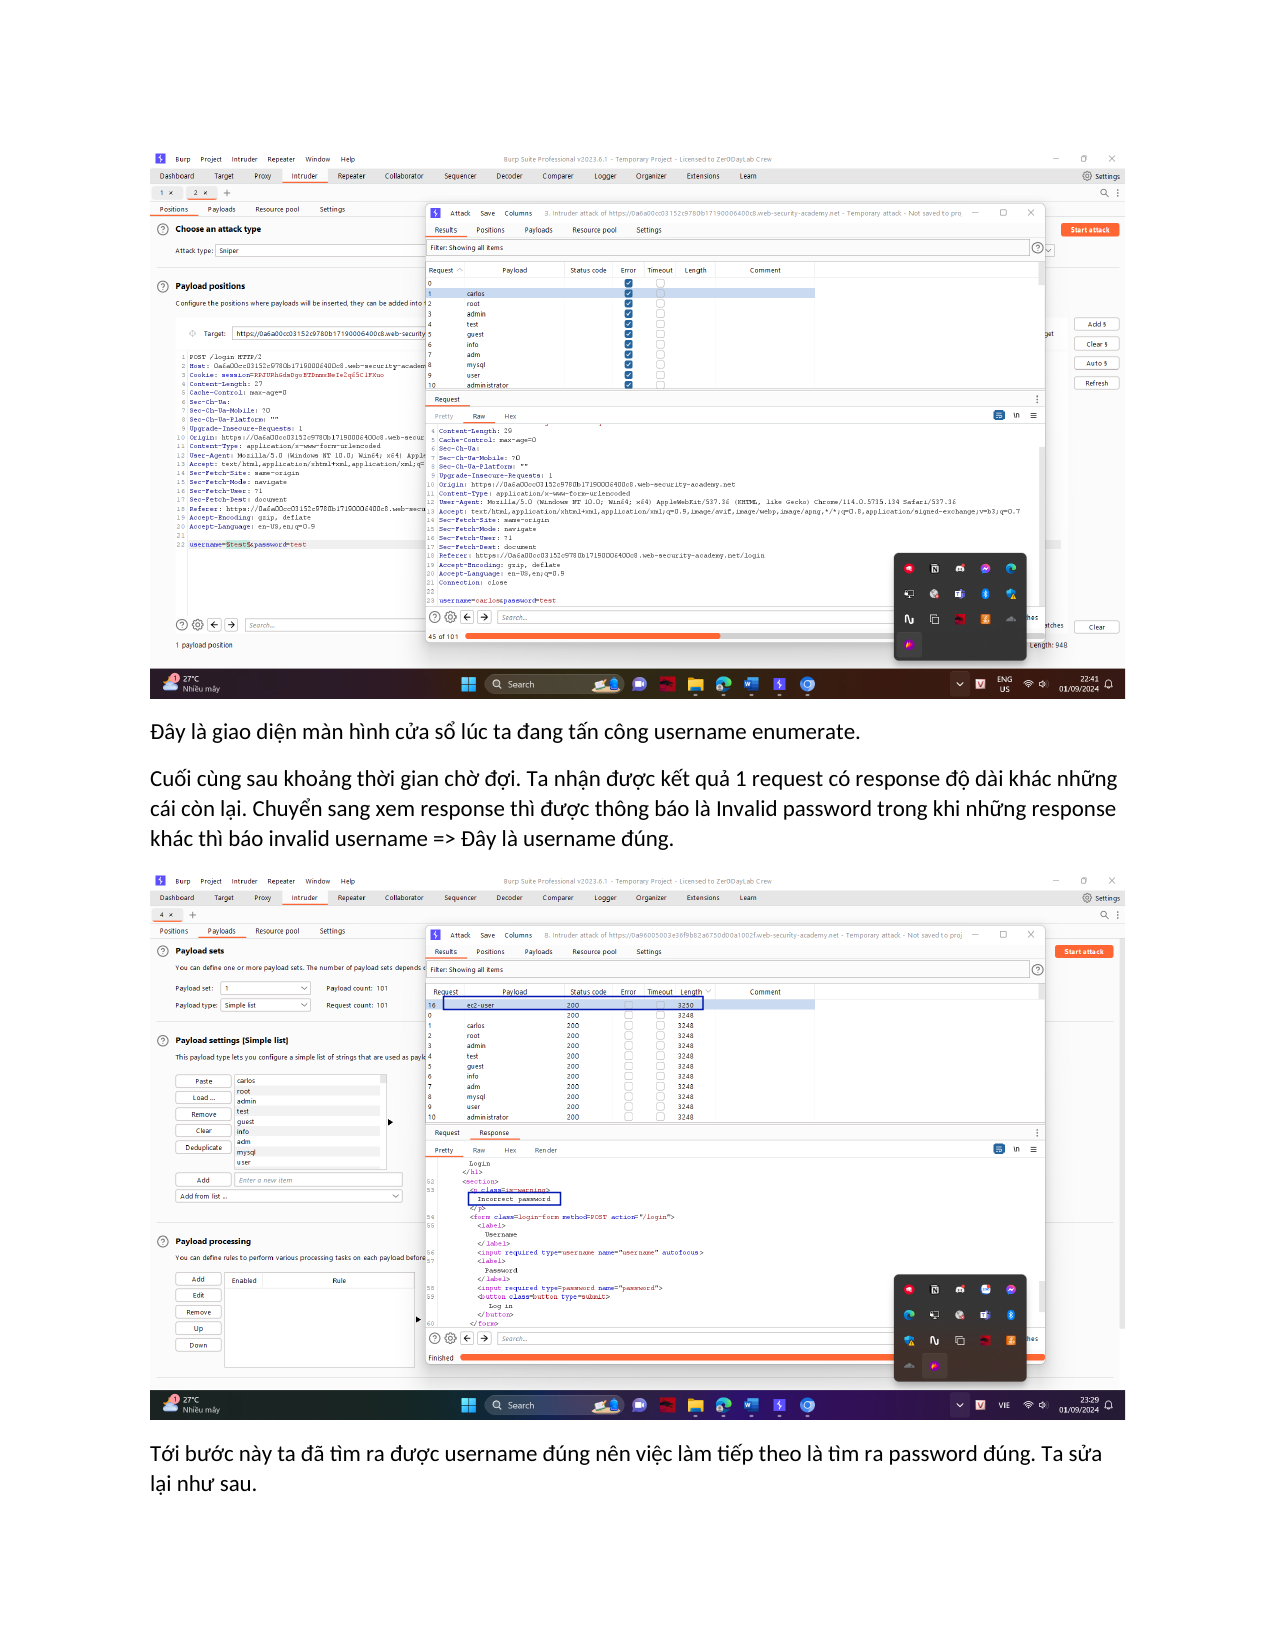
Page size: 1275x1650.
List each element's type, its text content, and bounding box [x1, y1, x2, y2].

text Đây là giao diện màn hình cửa sổ lúc ta đang tấn công username enumerate. [150, 717, 1125, 745]
picture [150, 871, 1125, 1420]
text Tới bước này ta đã tìm ra được username đúng nên việc làm tiếp theo là tìm ra password đúng. Ta sửa lại như sau. [150, 1439, 1125, 1497]
picture [150, 150, 1125, 699]
text Cuối cùng sau khoảng thời gian chờ đợi. Ta nhận được kết quả 1 request có response độ dài khác những cái còn lại. Chuyển sang xem response thì được thông báo là Invalid password trong khi những response khác thì báo invalid username => Đây là username đúng. [150, 764, 1125, 853]
